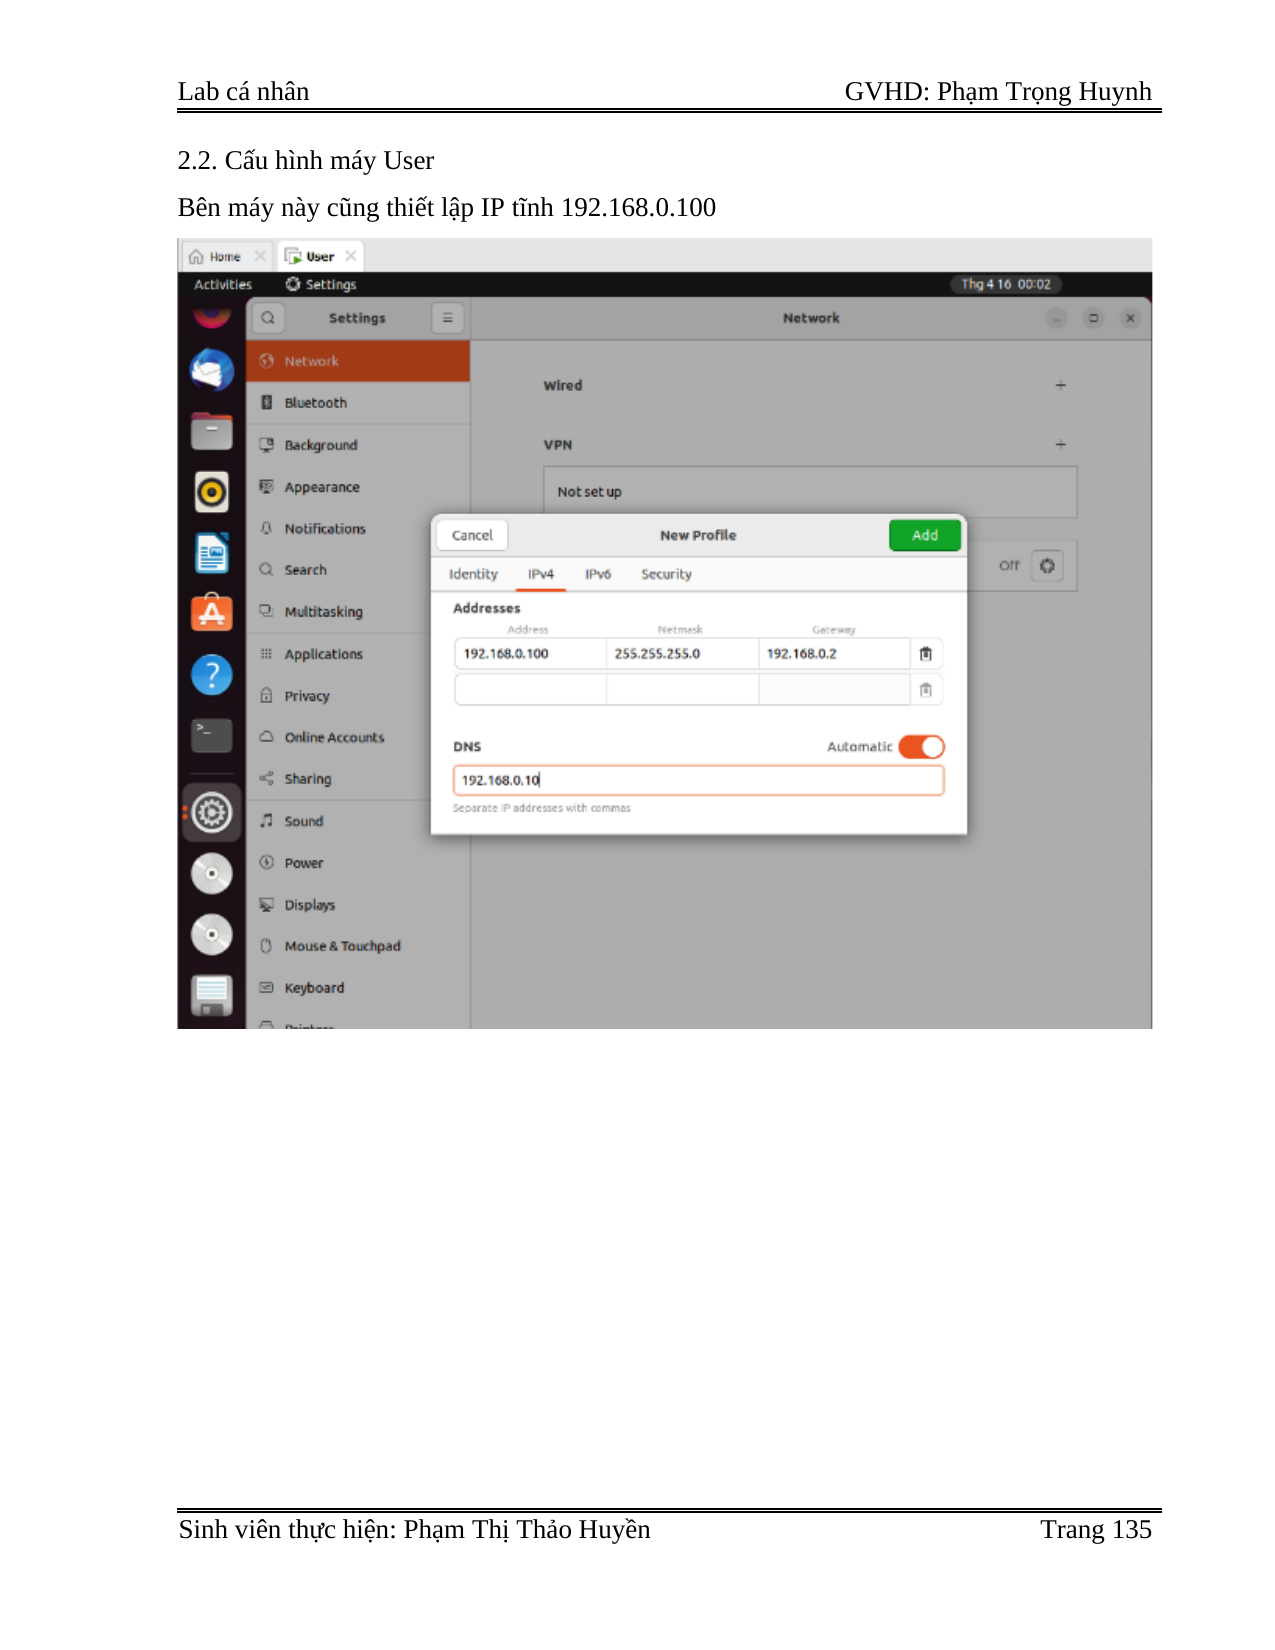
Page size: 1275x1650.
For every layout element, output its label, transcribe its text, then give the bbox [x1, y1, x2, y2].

text Bên máy này cũng thiết lập IP tĩnh 192.168.0.100 [177, 191, 1162, 222]
picture [177, 238, 1153, 1029]
text 2.2. Cấu hình máy User [177, 144, 1162, 175]
